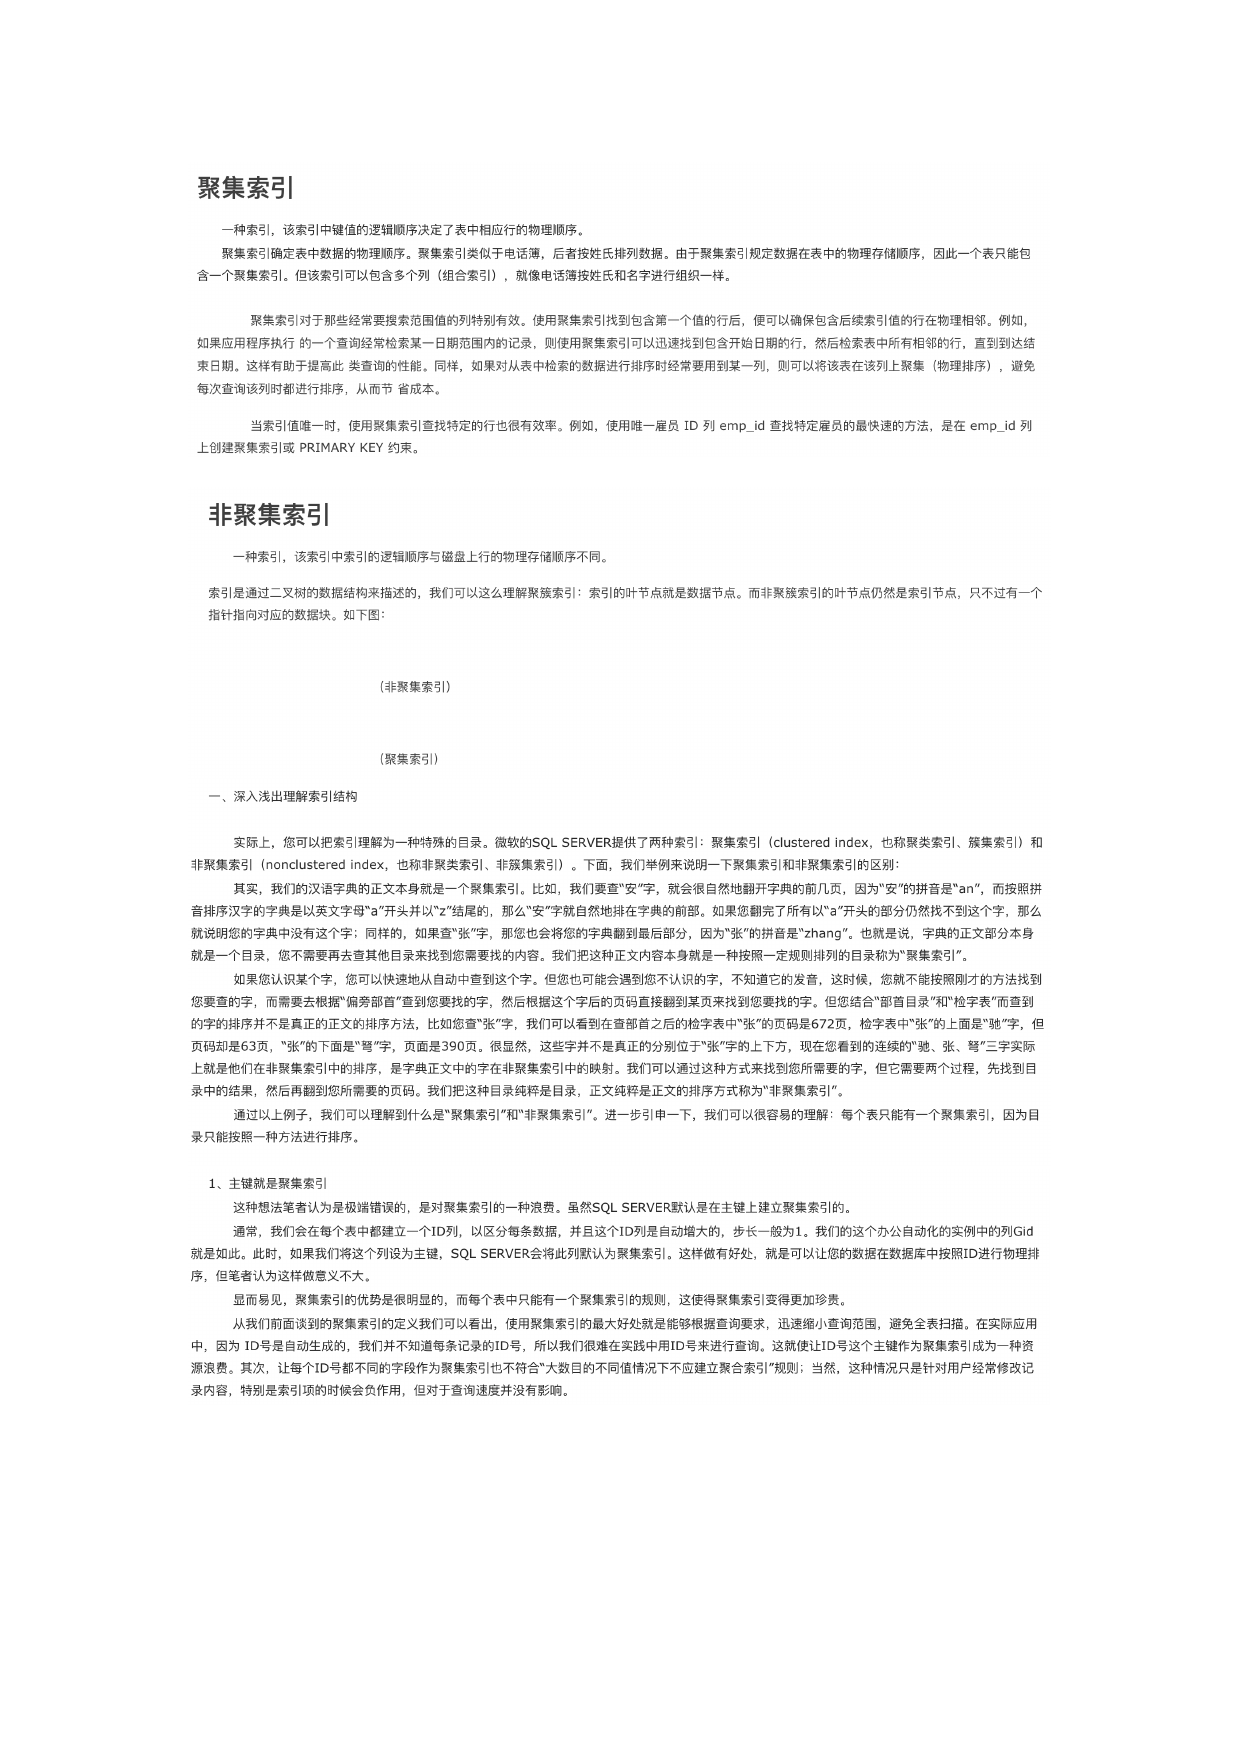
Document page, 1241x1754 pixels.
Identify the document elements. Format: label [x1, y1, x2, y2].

picture [187, 162, 1051, 457]
picture [187, 1169, 1050, 1405]
picture [187, 487, 1052, 1166]
